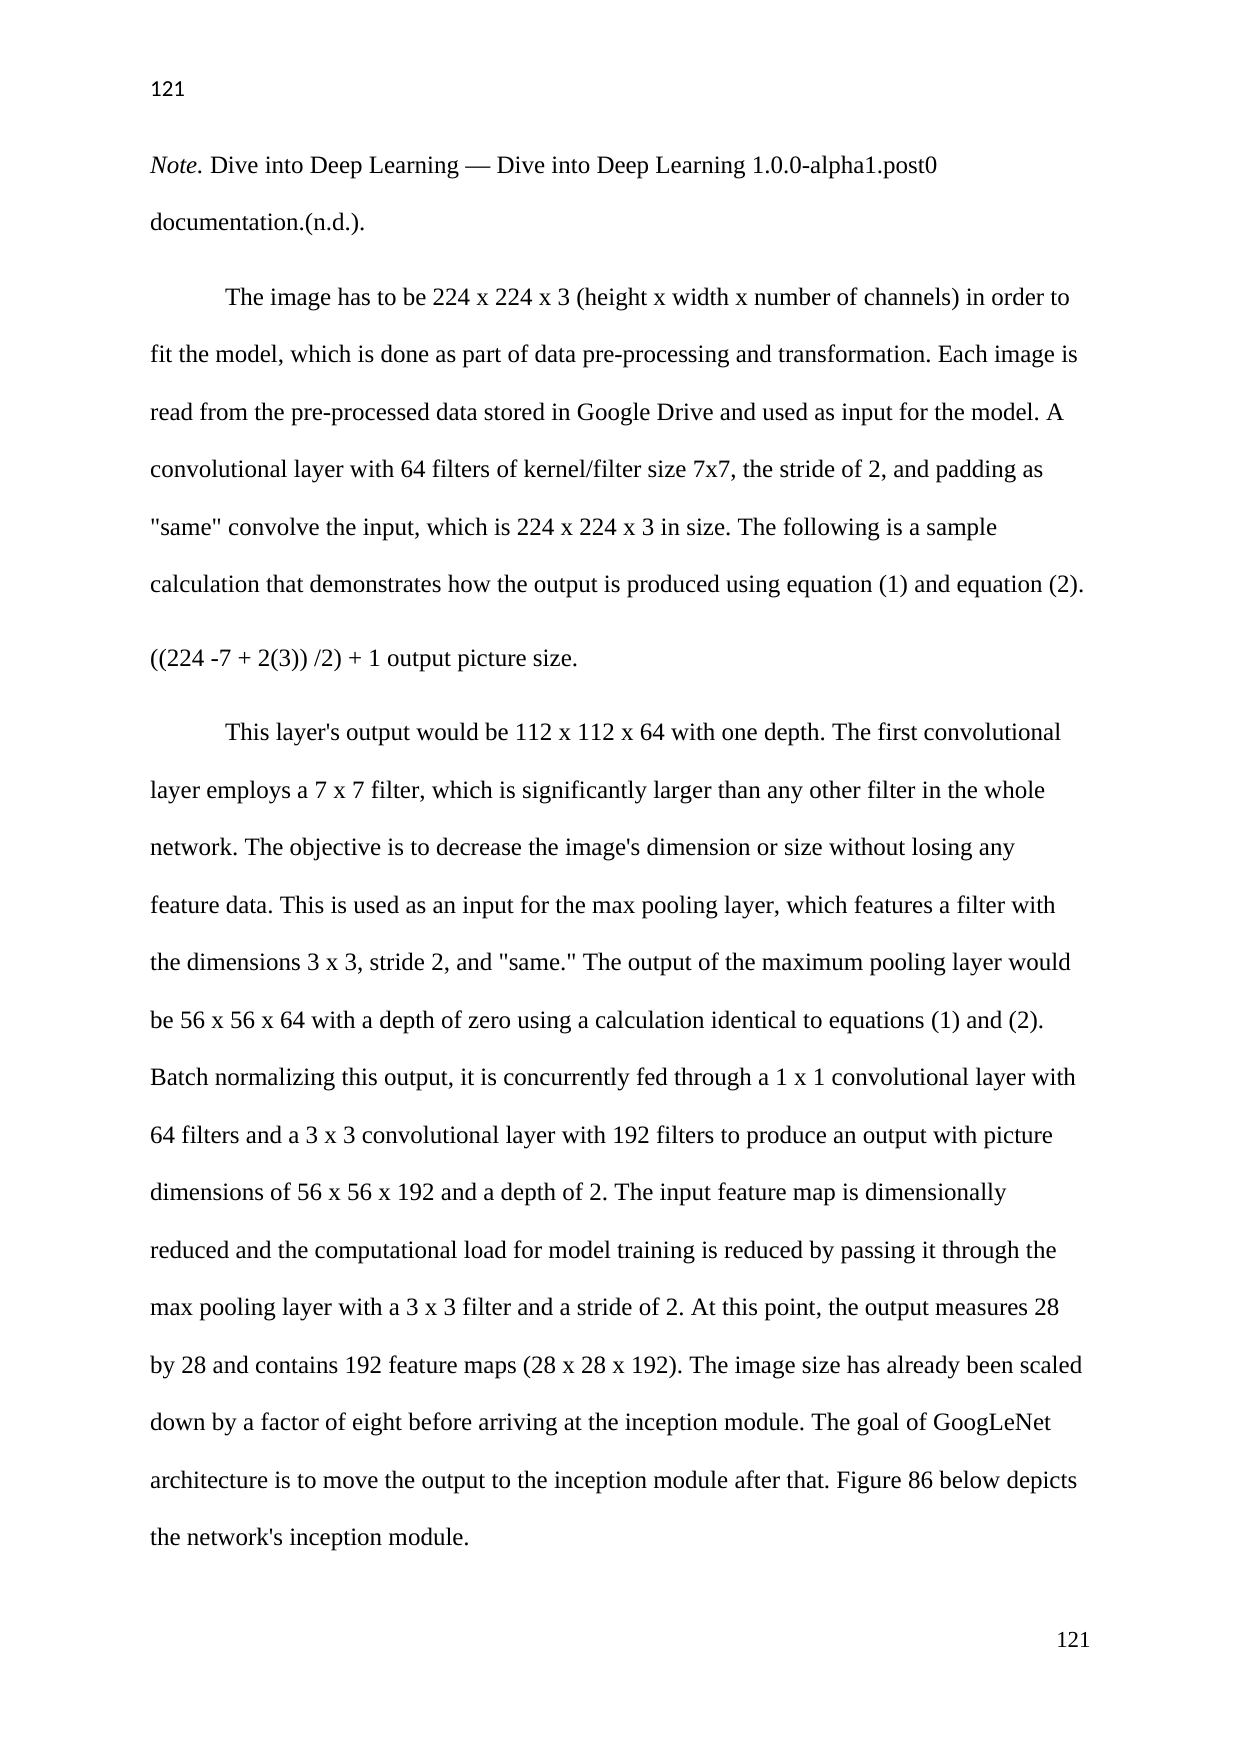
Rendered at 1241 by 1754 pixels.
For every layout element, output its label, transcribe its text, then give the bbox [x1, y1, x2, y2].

text Note. Dive into Deep Learning — Dive into Deep Learning 1.0.0-alpha1.post0 documentation.(n.d.). [150, 150, 1090, 236]
text This layer's output would be 112 x 112 x 64 with one depth. The first convolutional layer employs a 7 x 7 filter, which is significantly larger than any other filter in the whole network. The objective is to decrease the image's dimension or size without losing any feature data. This is used as an input for the max pooling layer, which features a filter with the dimensions 3 x 3, stride 2, and "same." The output of the maximum pooling layer would be 56 x 56 x 64 with a depth of zero using a calculation identical to equations (1) and (2). Batch normalizing this output, it is concurrently fed through a 1 x 1 convolutional layer with 64 filters and a 3 x 3 convolutional layer with 192 filters to produce an output with picture dimensions of 56 x 56 x 192 and a depth of 2. The input feature map is dimensionally reduced and the computational load for model training is reduced by passing it through the max pooling layer with a 3 x 3 filter and a stride of 2. At this point, the output measures 28 by 28 and contains 192 feature maps (28 x 28 x 192). The image size has already been scaled down by a factor of eight before arriving at the inception module. The goal of GoogLeNet architecture is to move the output to the inception module after that. Figure 86 below depicts the network's inception module. [150, 717, 1090, 1551]
text ((224 -7 + 2(3)) /2) + 1 output picture size. [150, 643, 1090, 672]
text The image has to be 224 x 224 x 3 (height x width x number of channels) in order to fit the model, which is done as part of data pre-processing and transformation. Each image is read from the pre-processed data stored in Google Drive and used as input for the model. A convolutional layer with 64 filters of kernel/filter size 7x7, the stride of 2, and padding as "same" convolve the input, which is 224 x 224 x 3 in size. The following is a sample calculation that demonstrates how the output is produced using equation (1) and equation (2). [150, 282, 1090, 598]
